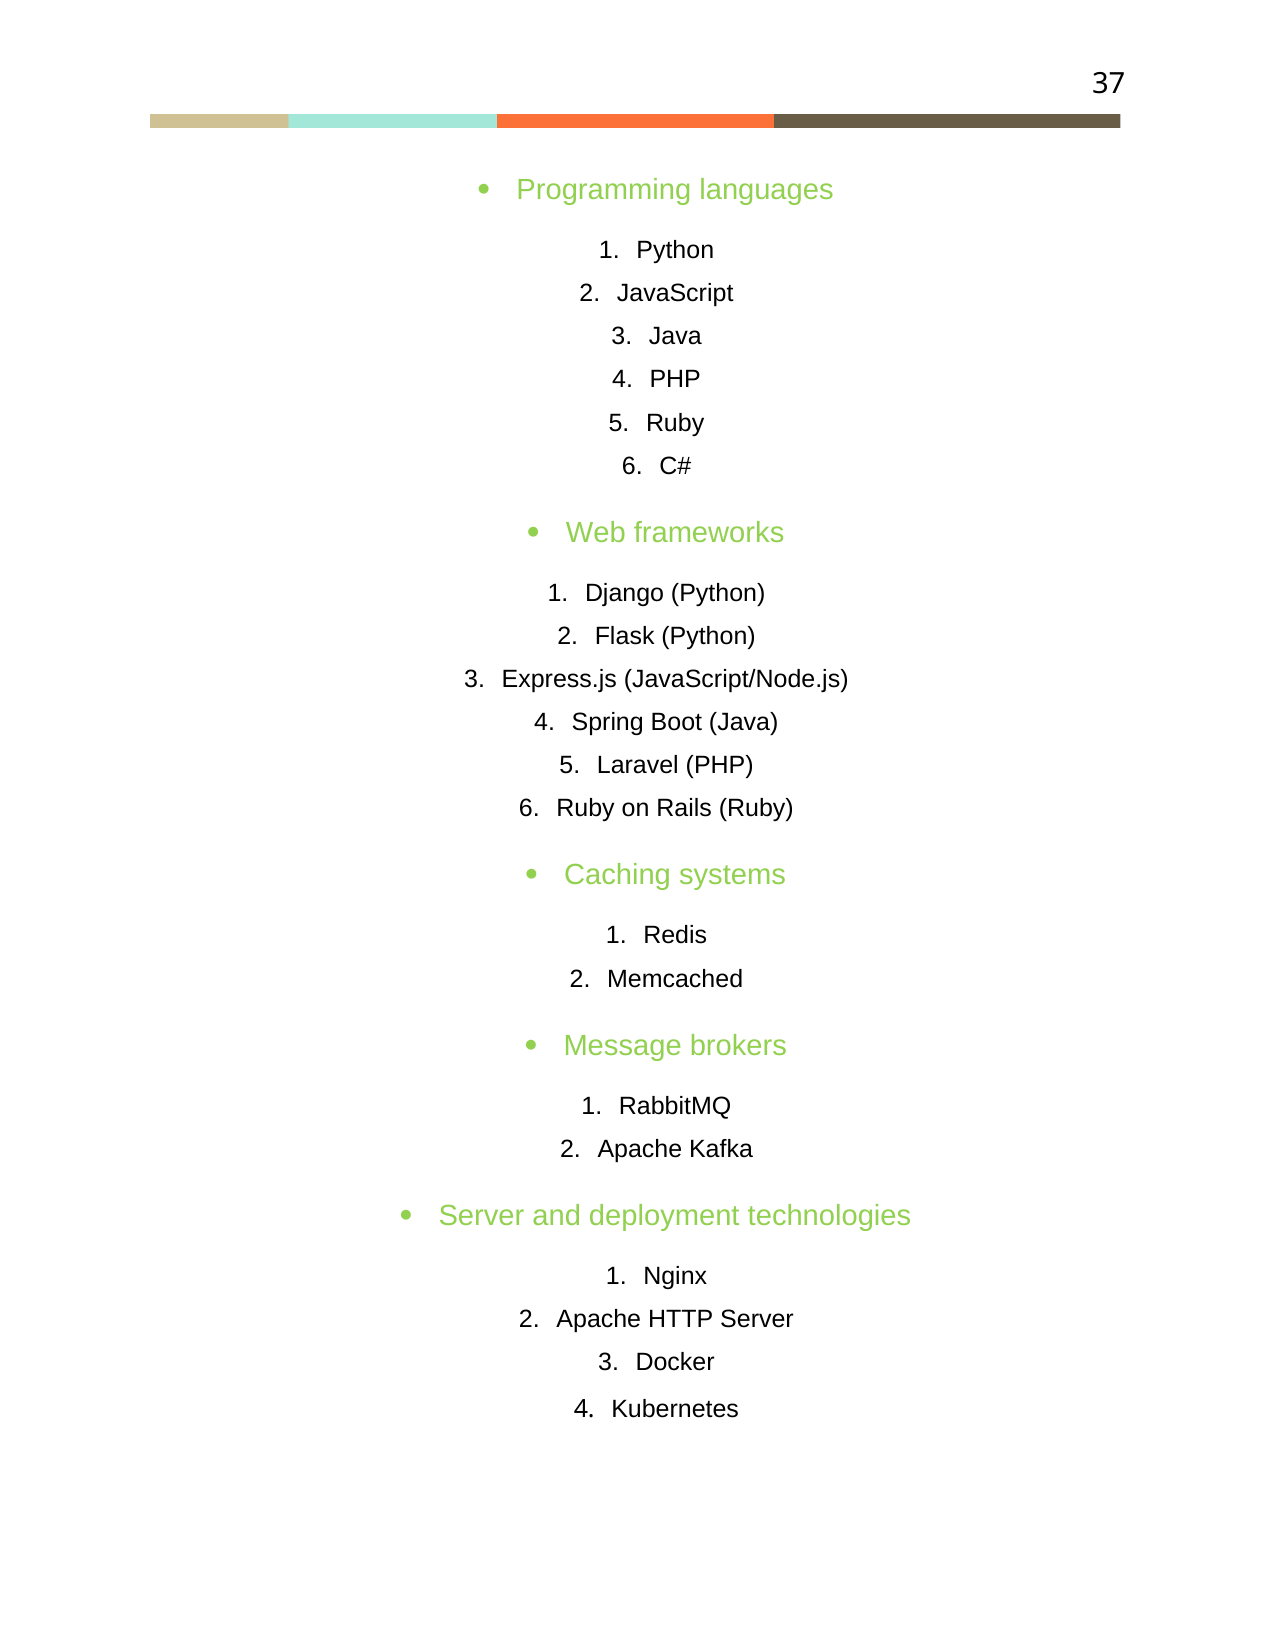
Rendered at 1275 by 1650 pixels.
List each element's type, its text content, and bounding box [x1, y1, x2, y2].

list Memcached [187, 964, 1125, 992]
list Apache Kafka [187, 1134, 1125, 1163]
list Django (Python) [187, 578, 1125, 607]
subtitle Caching systems [187, 857, 1125, 891]
list Ruby on Rails (Ruby) [187, 793, 1125, 822]
list Apache HTTP Server [187, 1304, 1125, 1333]
list Kubernetes [187, 1390, 1125, 1424]
list Spring Boot (Java) [187, 707, 1125, 736]
list Python [187, 235, 1125, 264]
subtitle Server and deployment technologies [187, 1198, 1125, 1232]
list Ruby [187, 408, 1125, 436]
list RabbitMQ [187, 1091, 1125, 1119]
list PHP [187, 364, 1125, 393]
subtitle Programming languages [187, 172, 1125, 206]
subtitle Web frameworks [187, 515, 1125, 548]
list C# [187, 451, 1125, 479]
list Redis [187, 921, 1125, 949]
list Laravel (PHP) [187, 750, 1125, 779]
list Flask (Python) [187, 621, 1125, 650]
list Docker [187, 1347, 1125, 1376]
list Java [187, 321, 1125, 350]
list JavaScript [187, 278, 1125, 307]
list Nginx [187, 1261, 1125, 1290]
picture [150, 114, 1121, 128]
subtitle Message brokers [187, 1028, 1125, 1061]
list Express.js (JavaScript/Node.js) [187, 664, 1125, 693]
